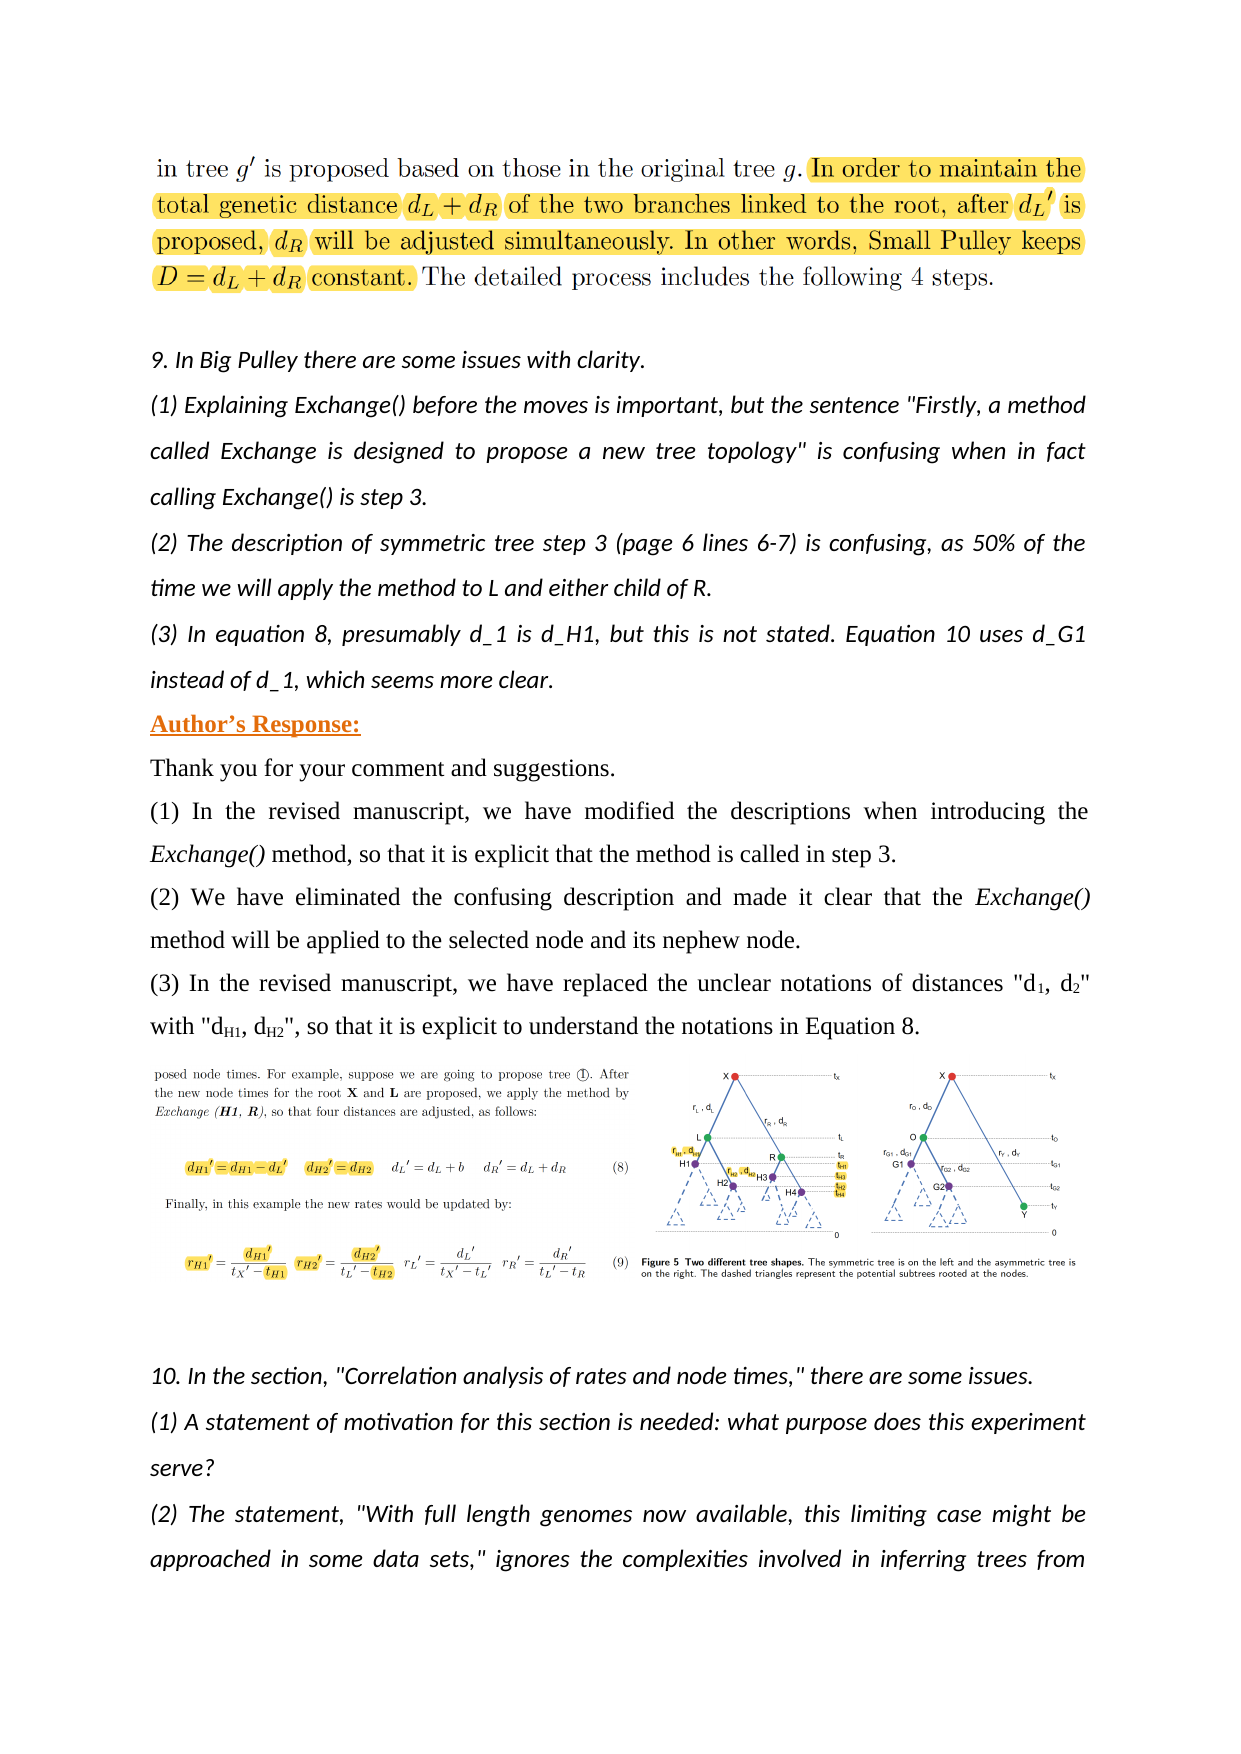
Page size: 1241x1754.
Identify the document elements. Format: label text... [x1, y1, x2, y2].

text 9. In Big Pulley there are some issues with clarity. [150, 344, 1090, 374]
text (3) In the revised manuscript, we have replaced the unclear notations of distances "d1, d2" with "dH1, dH2", so that it is explicit to understand the notations in Equation 8. [150, 968, 1090, 1040]
text (1) A statement of motivation for this section is needed: what purpose does this experiment serve? [150, 1406, 1090, 1482]
text (2) We have eliminated the confusing description and made it clear that the Exchange() method will be applied to the selected node and its nephew node. [150, 882, 1090, 954]
picture [150, 150, 1090, 295]
text (1) In the revised manuscript, we have modified the descriptions when introducing the Exchange() method, so that it is explicit that the method is called in step 3. [150, 796, 1090, 868]
text Thank you for your comment and suggestions. [150, 753, 1090, 781]
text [150, 1498, 1090, 1574]
text Author’s Response: [150, 709, 1090, 738]
text (2) The description of symmetric tree step 3 (page 6 lines 6-7) is confusing, as 50% of the time we will apply the method to L and either child of R. [150, 527, 1090, 603]
picture [150, 1054, 1082, 1282]
text 10. In the section, "Correlation analysis of rates and node times," there are some issues. [150, 1361, 1090, 1391]
text (1) Explaining Exchange() before the moves is important, but the sentence "Firstly, a method called Exchange is designed to propose a new tree topology" is confusing when in fact calling Exchange() is step 3. [150, 389, 1090, 511]
text (3) In equation 8, presumably d_1 is d_H1, but this is not stated. Equation 10 uses d_G1 instead of d_1, which seems more clear. [150, 618, 1090, 694]
